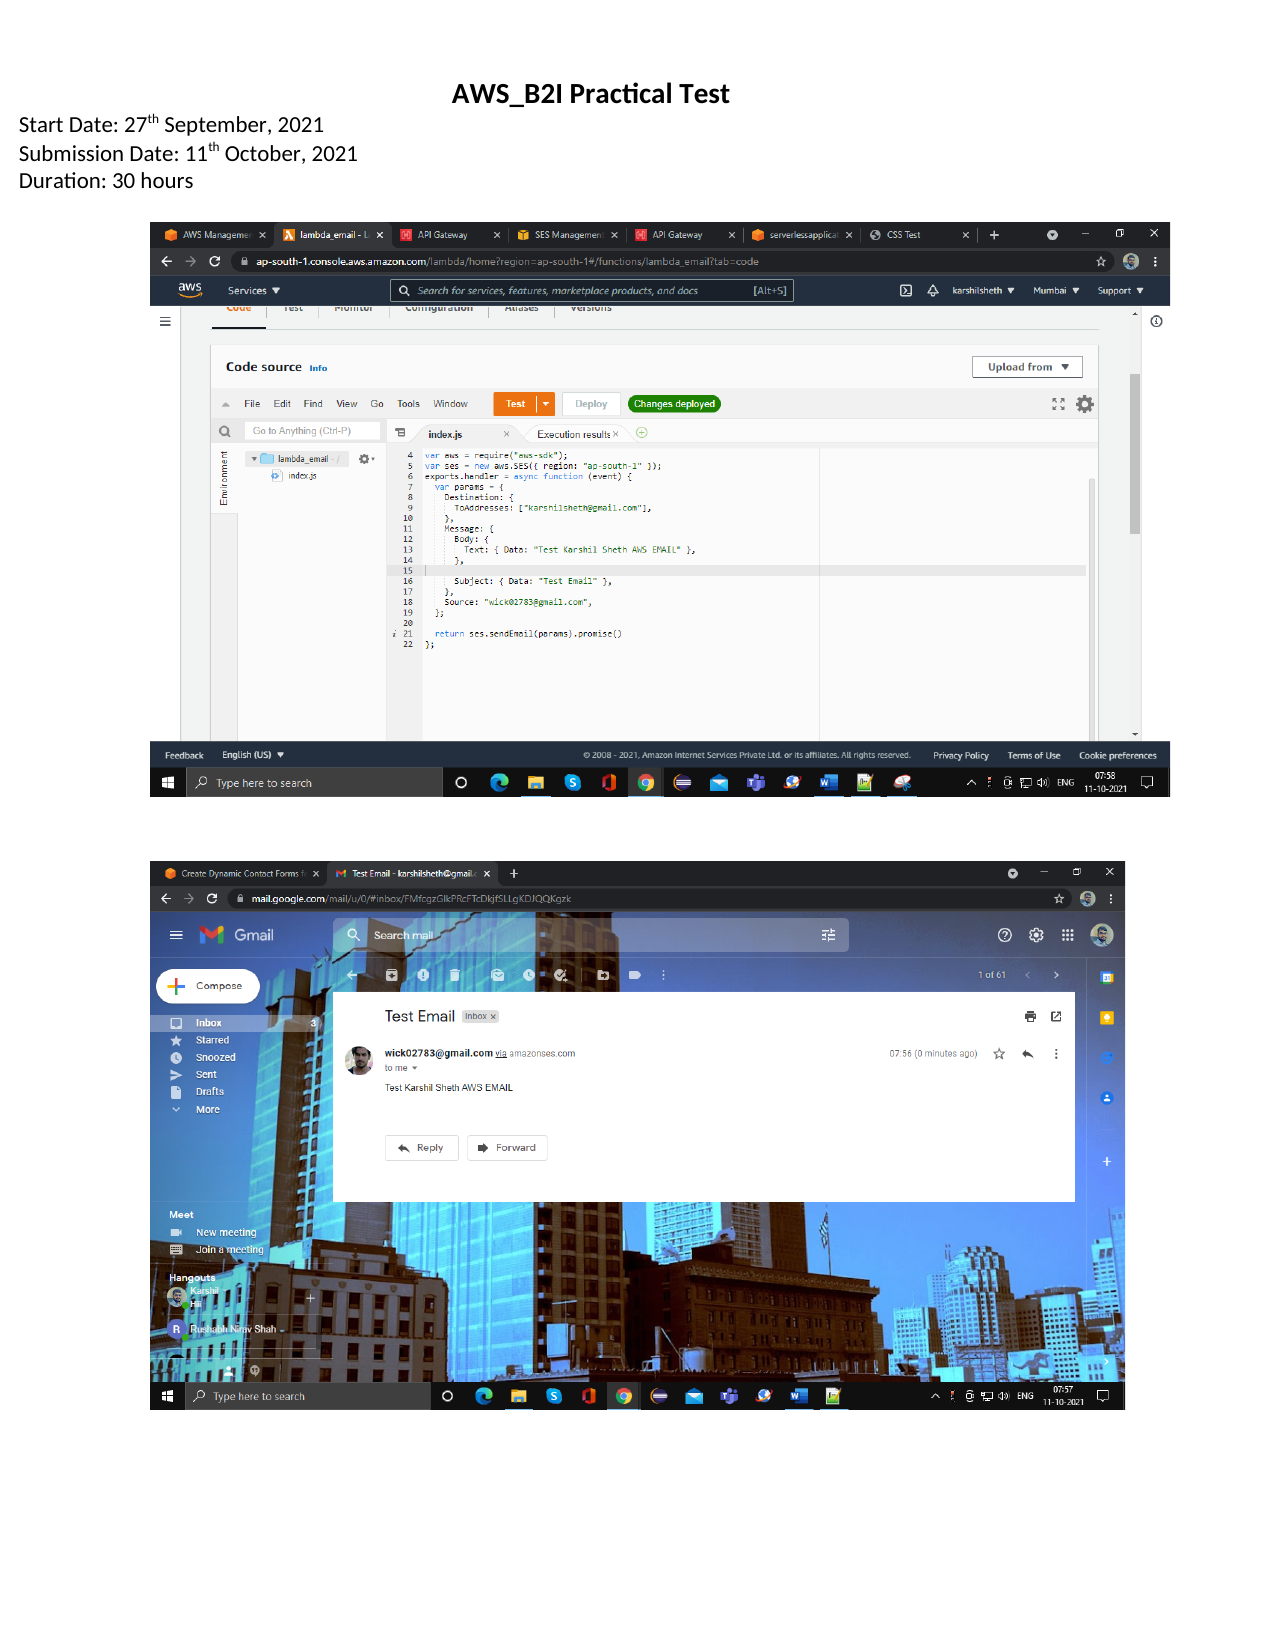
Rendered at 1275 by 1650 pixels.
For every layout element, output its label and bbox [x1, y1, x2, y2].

picture [150, 861, 1125, 1410]
picture [150, 222, 1171, 797]
